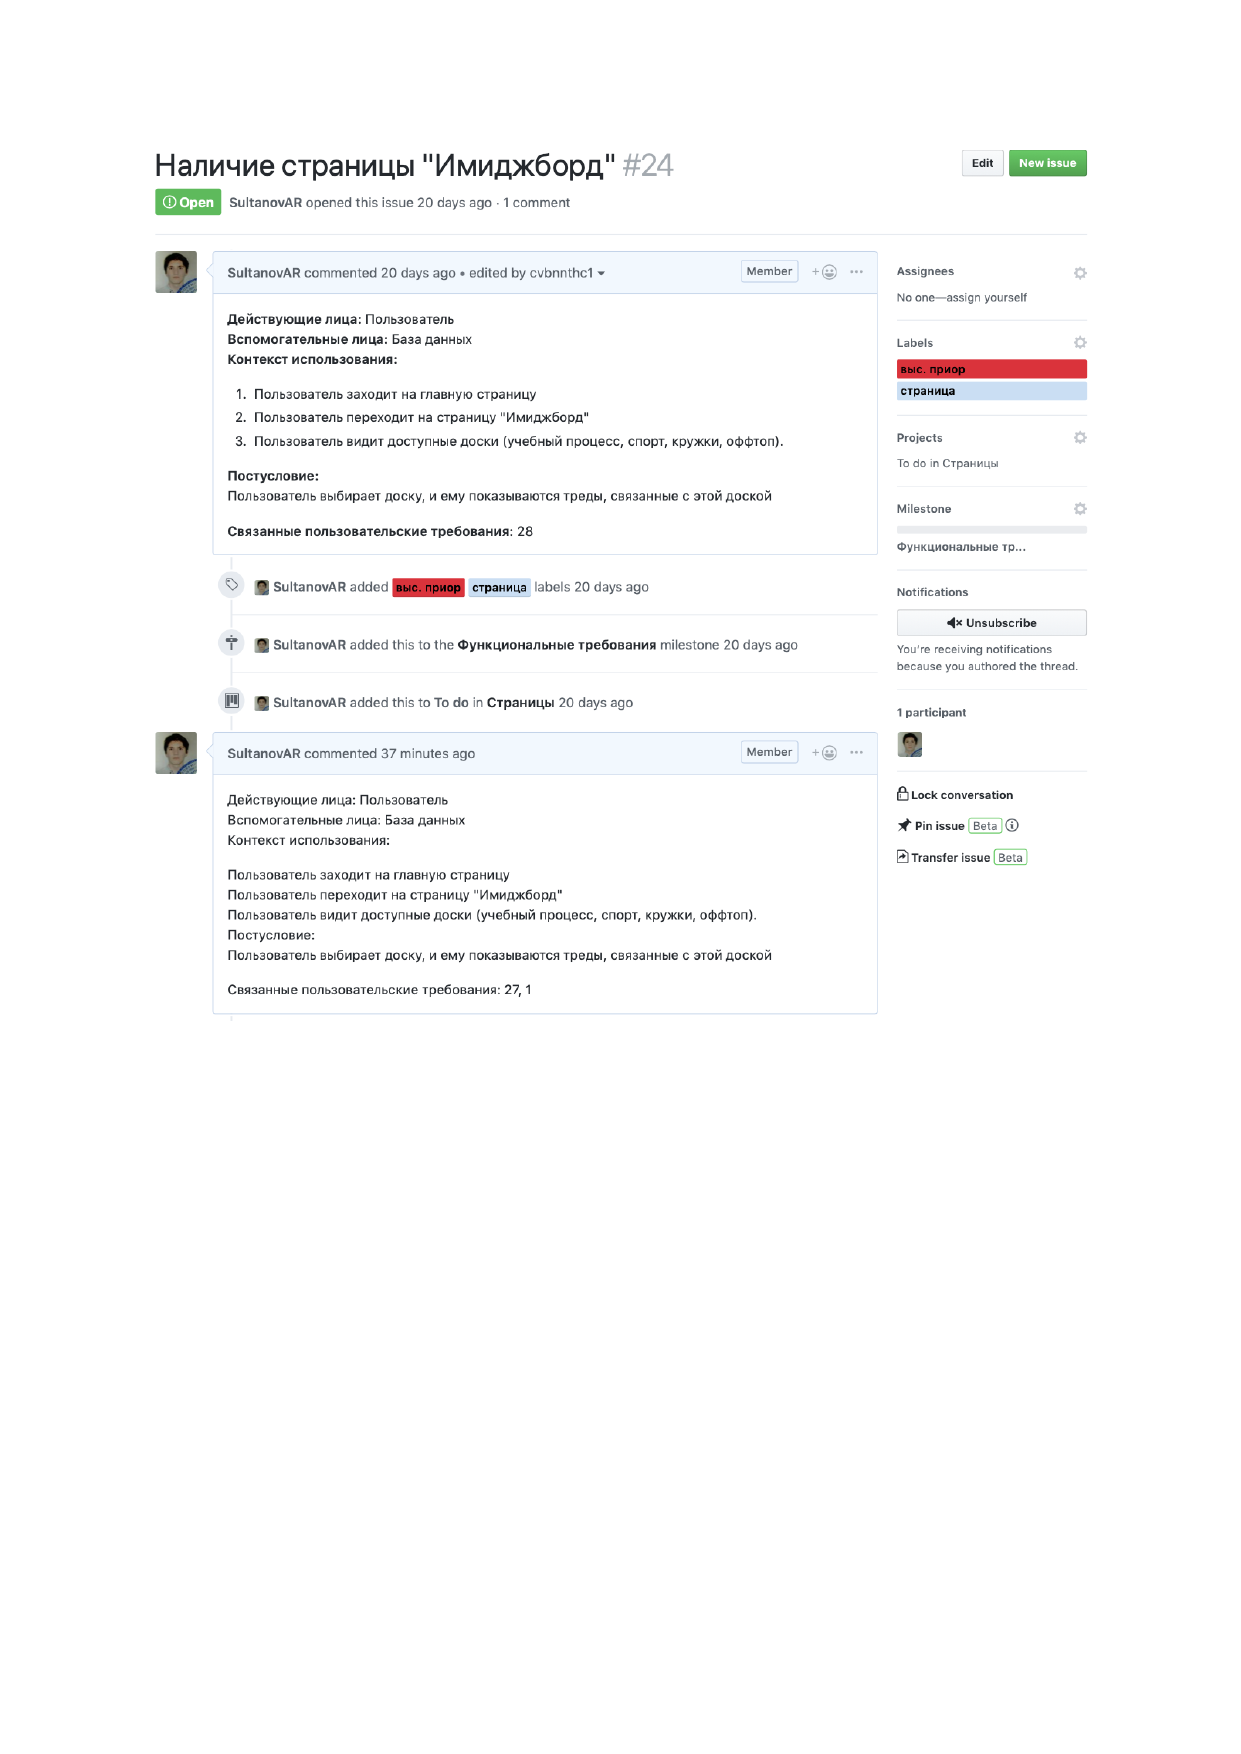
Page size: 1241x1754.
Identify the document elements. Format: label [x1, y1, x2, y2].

picture [149, 150, 1090, 1021]
